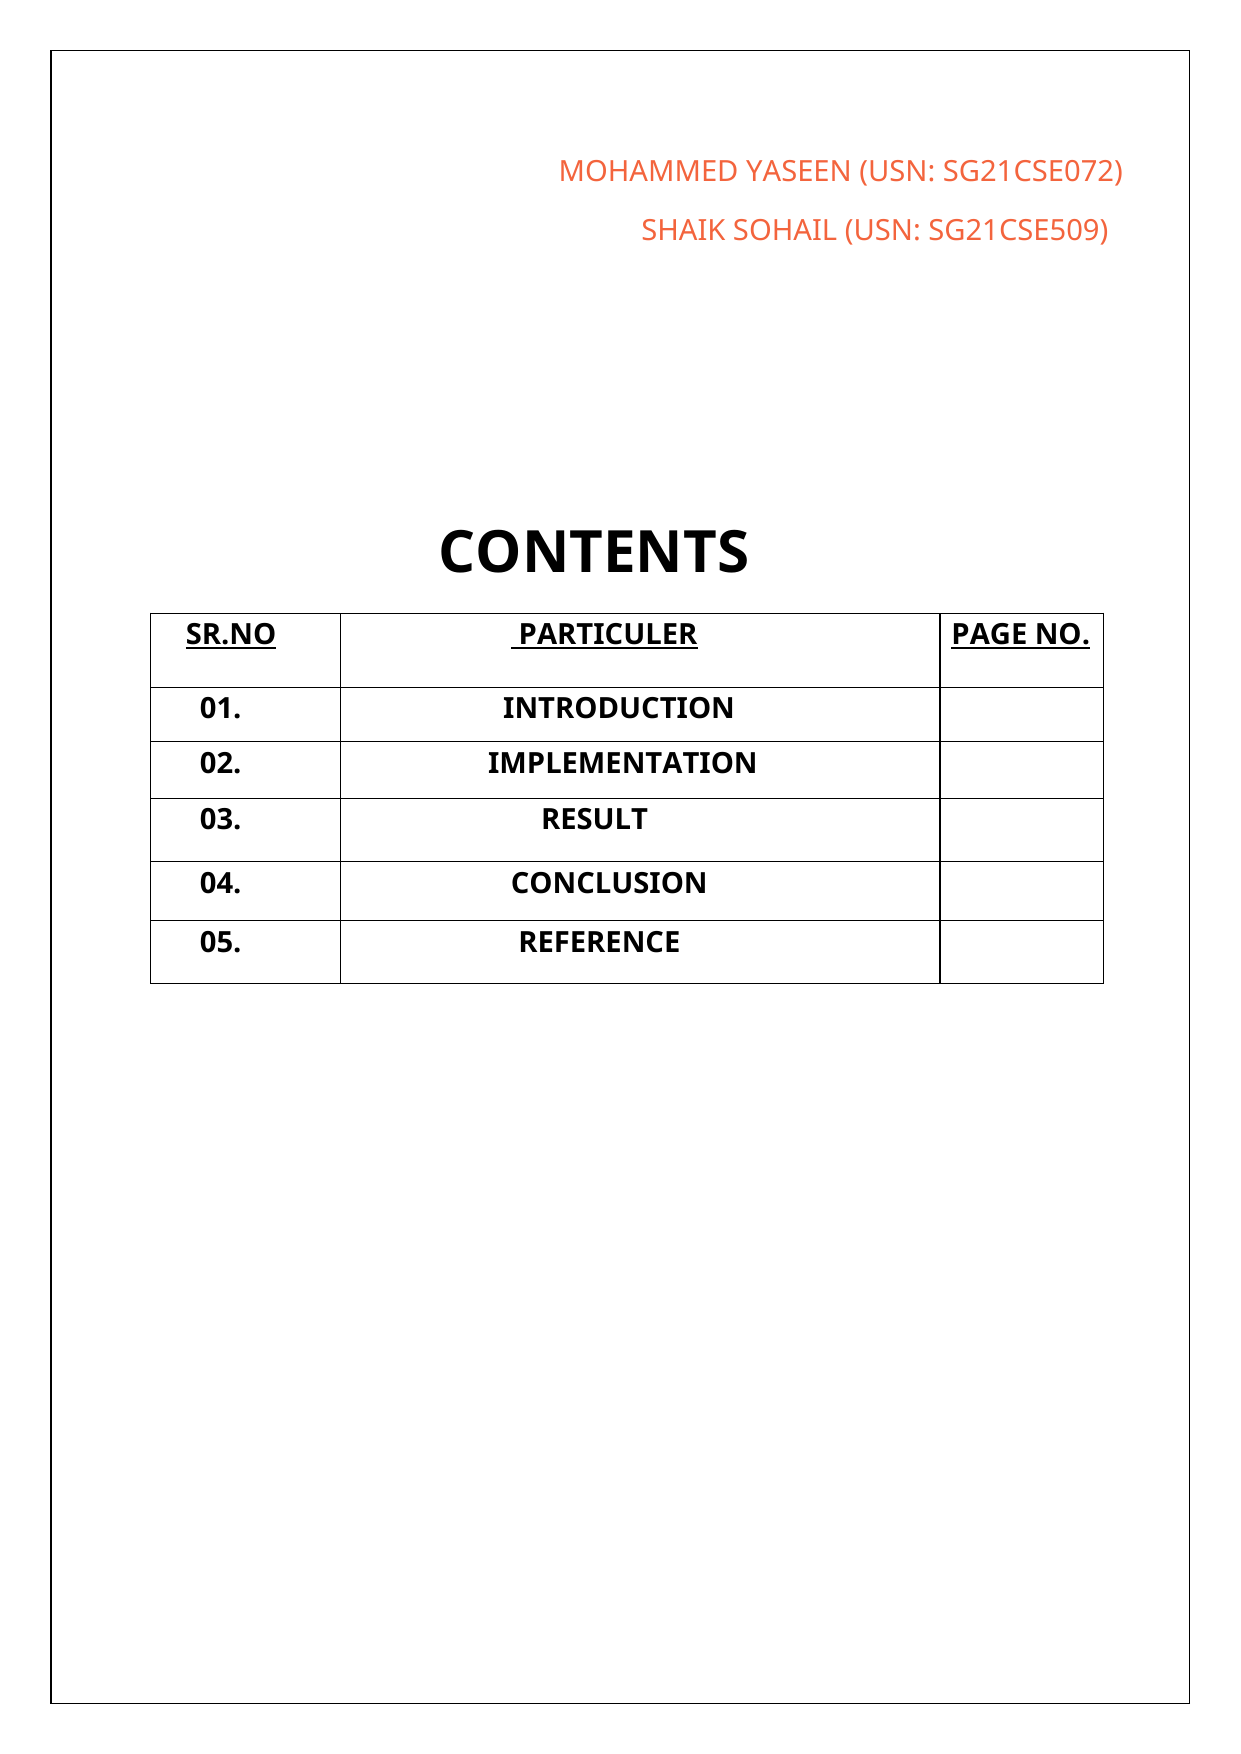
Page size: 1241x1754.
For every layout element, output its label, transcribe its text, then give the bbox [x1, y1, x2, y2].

table_cell 02. [151, 742, 340, 797]
table_cell 01. [151, 688, 340, 741]
table_cell [941, 862, 1103, 920]
table_header PARTICULER [341, 614, 939, 687]
table_cell [941, 688, 1103, 741]
table_cell INTRODUCTION [341, 688, 939, 741]
table_header SR.NO [151, 614, 340, 687]
table_cell [941, 921, 1103, 983]
table_cell 04. [151, 862, 340, 920]
table_cell REFERENCE [341, 921, 939, 983]
table_cell CONCLUSION [341, 862, 939, 920]
table_cell 03. [151, 799, 340, 861]
table_header PAGE NO. [941, 614, 1103, 687]
text SHAIK SOHAIL (USN: SG21CSE509) [150, 209, 1146, 249]
table_cell [941, 742, 1103, 797]
text CONTENTS [150, 510, 1090, 589]
table_cell IMPLEMENTATION [341, 742, 939, 797]
text MOHAMMED YASEEN (USN: SG21CSE072) [150, 150, 1146, 190]
table_cell [941, 799, 1103, 861]
table_cell 05. [151, 921, 340, 983]
table_cell RESULT [341, 799, 939, 861]
